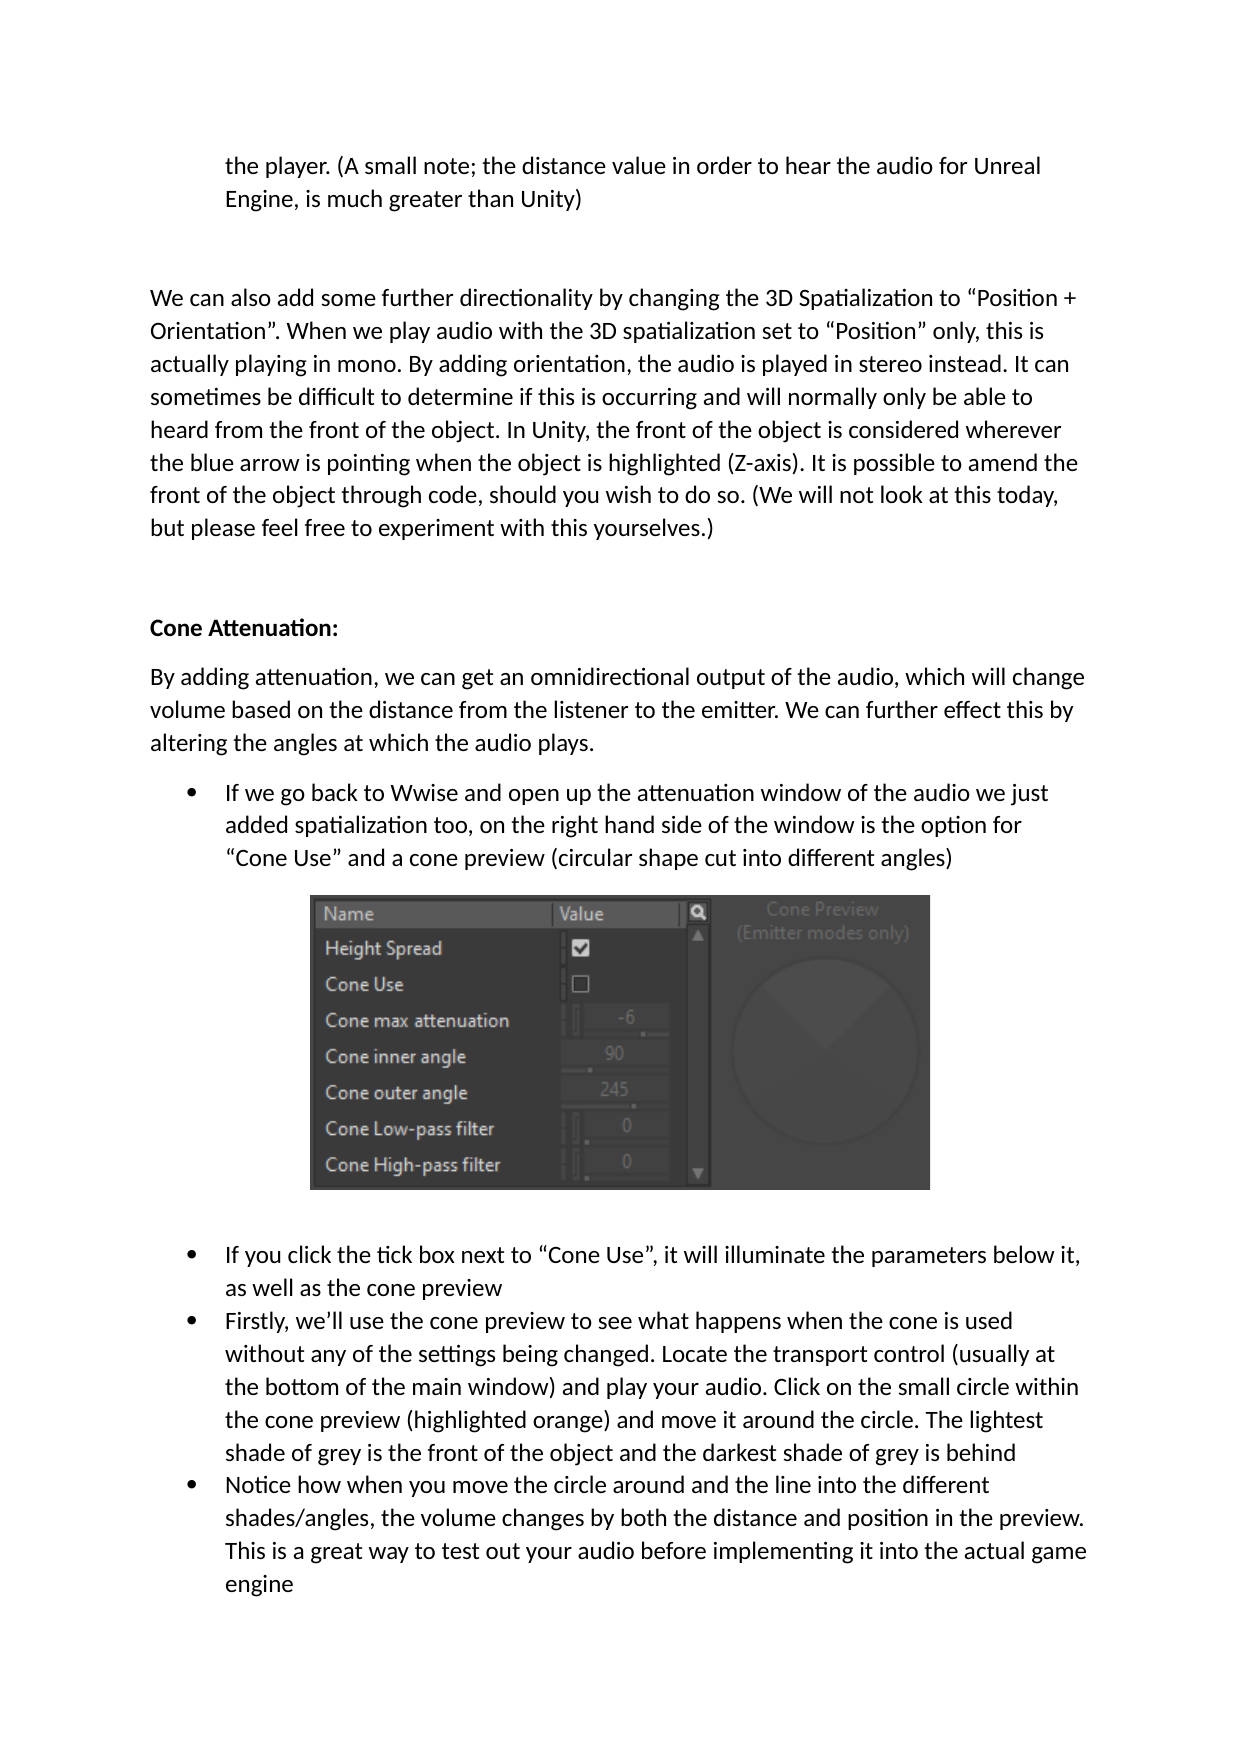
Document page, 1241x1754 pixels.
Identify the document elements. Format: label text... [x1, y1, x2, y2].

list If you click the tick box next to “Cone Use”, it will illuminate the parameters below it, as well as the cone preview [187, 1239, 1090, 1303]
text Cone Attenuation: [150, 612, 1090, 642]
list If we go back to Wwise and open up the attenuation window of the audio we just added spatialization too, on the right hand side of the window is the option for “Cone Use” and a cone preview (circular shape cut into different angles) [187, 777, 1090, 873]
list Firstly, we’ll use the cone preview to see what happens when the cone is used without any of the settings being changed. Locate the transport control (usually at the bottom of the main window) and play your audio. Click on the small circle within the cone preview (highlighted orange) and move it around the circle. The lightest shade of grey is the front of the object and the darkest shade of grey is behind [187, 1305, 1090, 1467]
picture [308, 895, 931, 1189]
text By adding attenuation, we can get an omnidirectional output of the audio, which will change volume based on the distance from the listener to the emitter. We can further effect this by altering the angles at which the audio plays. [150, 661, 1090, 758]
list Notice how when you move the circle around and the line into the different shades/angles, the volume changes by both the distance and position in the preview. This is a great way to test out your audio before implementing it into the actual game engine [187, 1469, 1090, 1599]
text We can also add some further directionality by changing the 3D Spatialization to “Position + Orientation”. When we play audio with the 3D spatialization set to “Position” only, this is actually playing in mono. By adding orientation, the audio is played in stereo instead. It can sometimes be difficult to determine if this is occurring and will normally only be able to heard from the front of the object. In Unity, the front of the object is considered wherever the blue arrow is pointing when the object is highlighted (Z-axis). It is possible to amend the front of the object through code, should you wish to do so. (We will not look at this today, but please feel free to experiment with this yourselves.) [150, 282, 1090, 543]
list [187, 150, 1090, 213]
